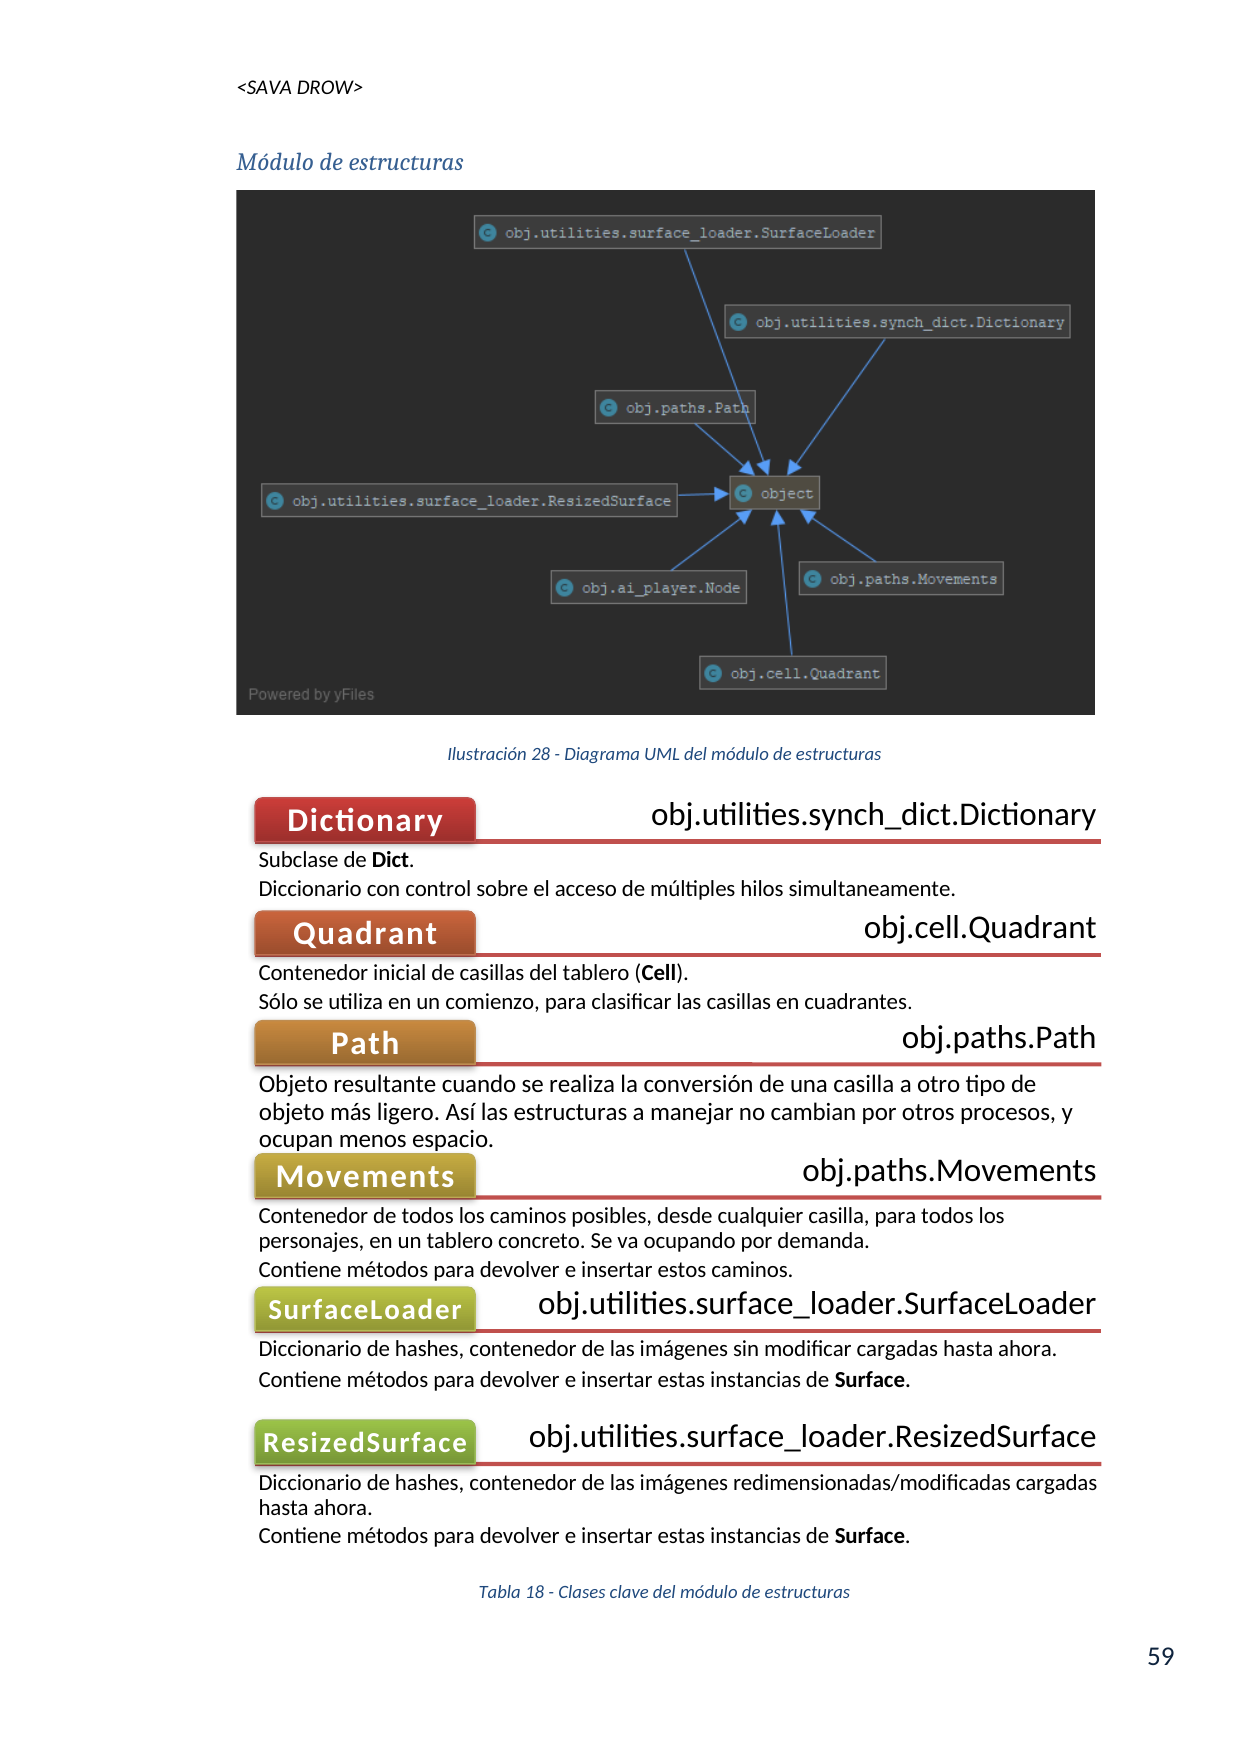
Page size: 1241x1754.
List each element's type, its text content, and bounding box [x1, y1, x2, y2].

picture [236, 190, 1095, 715]
subtitle Módulo de estructuras [236, 148, 1092, 176]
